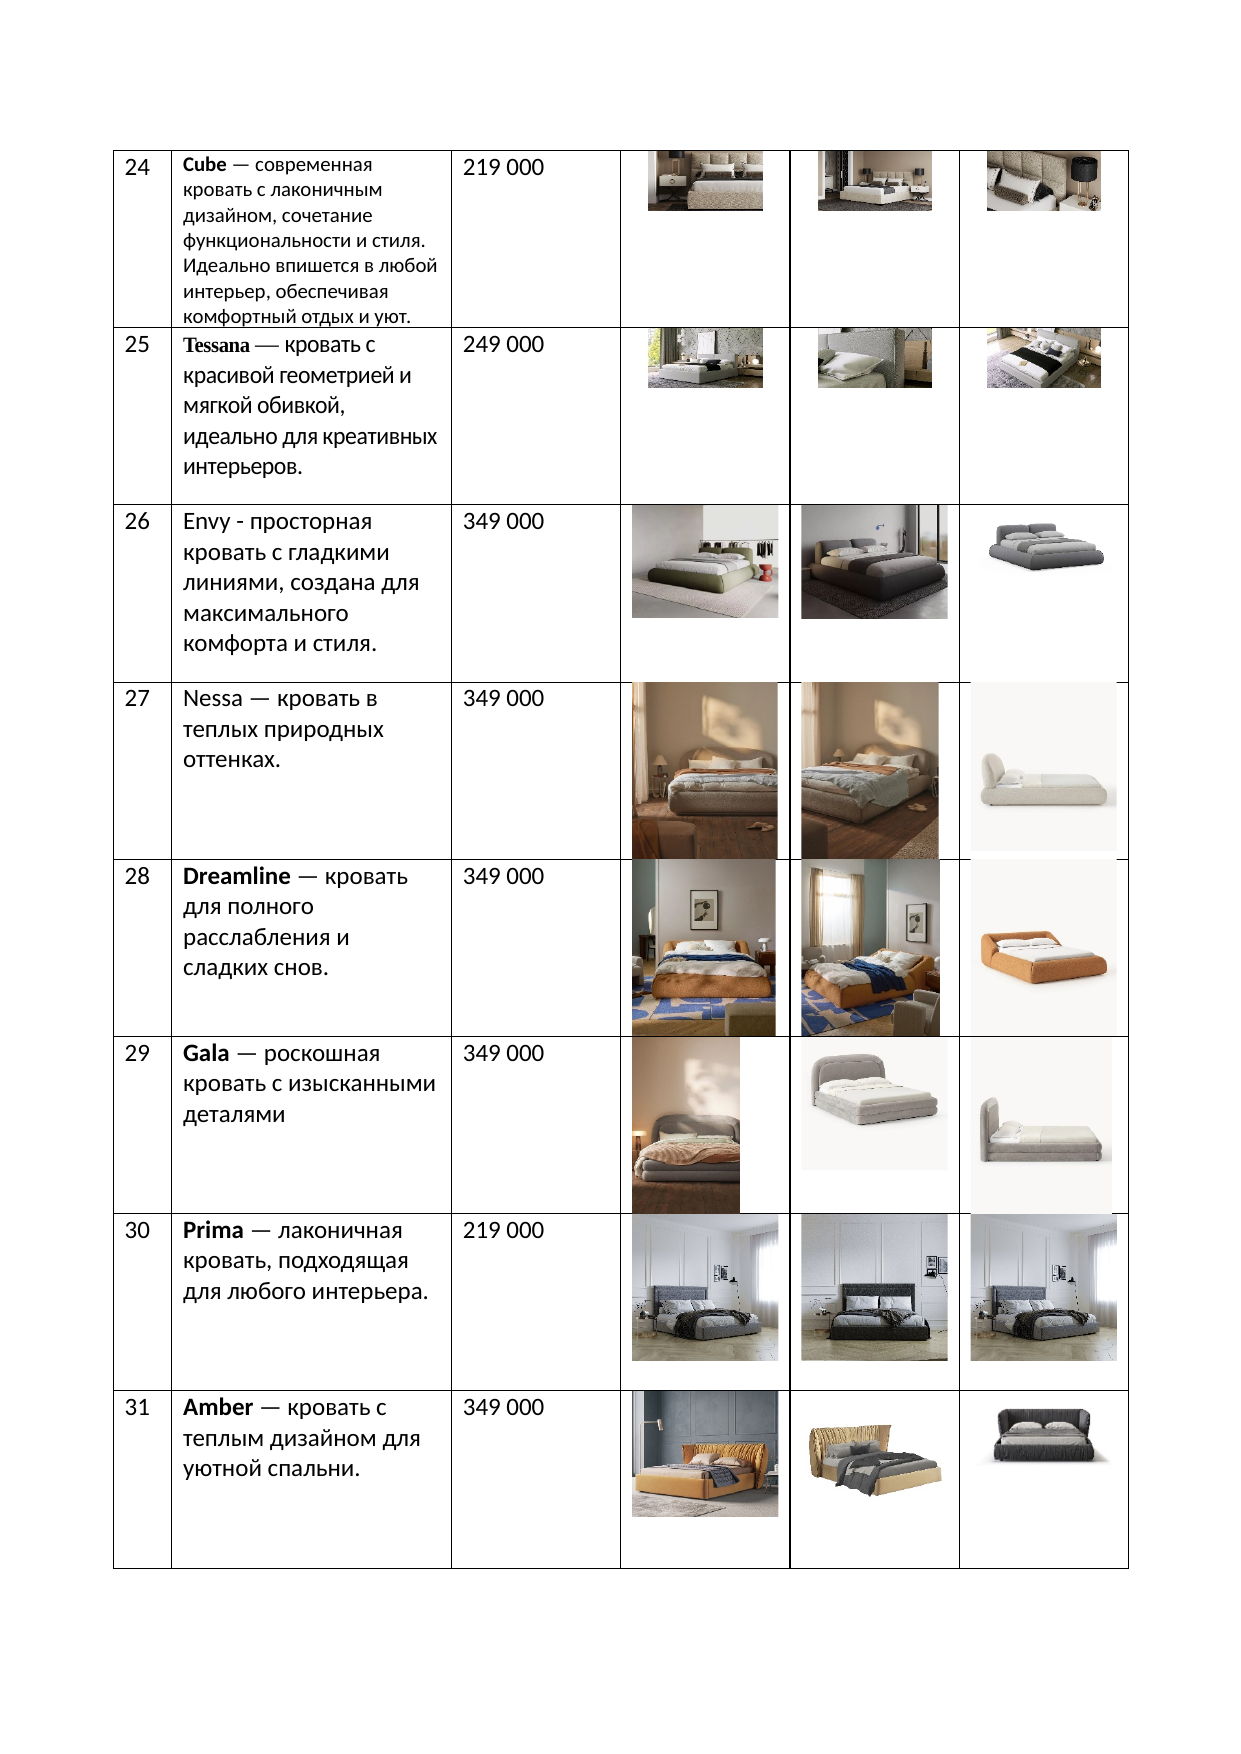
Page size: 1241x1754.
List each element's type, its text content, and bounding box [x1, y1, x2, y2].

table_cell 349 000 [452, 683, 620, 859]
table_cell [791, 860, 801, 1036]
picture [632, 505, 779, 618]
picture [801, 1214, 948, 1361]
table_cell Tessana — кровать с красивой геометрией и мягкой обивкой, идеально для креативных интерьеров. [172, 328, 451, 504]
table_cell 249 000 [452, 328, 620, 504]
table_cell 219 000 [452, 1214, 620, 1390]
picture [632, 682, 778, 1036]
table_cell [791, 151, 959, 327]
picture [801, 1391, 948, 1538]
table_cell 27 [114, 683, 171, 859]
table_cell 349 000 [452, 860, 620, 1036]
table_cell [939, 683, 959, 859]
table_cell [621, 151, 789, 327]
table_cell 349 000 [452, 1037, 620, 1213]
table_cell 26 [114, 505, 171, 682]
picture [970, 859, 1117, 1036]
table_cell [960, 683, 1128, 859]
table_cell [621, 1391, 789, 1567]
table_cell [1112, 1037, 1128, 1213]
table_cell Gala — роскошная кровать с изысканными деталями [172, 1037, 451, 1213]
table_cell [791, 1214, 959, 1390]
picture [632, 1037, 779, 1361]
table_cell [621, 1214, 789, 1390]
picture [801, 1037, 948, 1170]
table_cell [776, 860, 789, 1036]
table_cell [960, 505, 1128, 682]
picture [801, 151, 948, 211]
table_cell [791, 1391, 959, 1567]
picture [632, 1391, 779, 1517]
table_cell [1117, 860, 1128, 1036]
table_cell Cube — современная кровать с лаконичным дизайном, сочетание функциональности и стиля. Идеально впишется в любой интерьер, обеспечивая комфортный отдых и уют. [172, 151, 451, 327]
table_cell [960, 860, 970, 1036]
table_cell 349 000 [452, 1391, 620, 1567]
table_cell [791, 505, 959, 682]
table_cell Prima — лаконичная кровать, подходящая для любого интерьера. [172, 1214, 451, 1390]
table_cell [791, 1037, 959, 1213]
picture [970, 1037, 1117, 1361]
table_cell [621, 328, 789, 504]
picture [970, 151, 1117, 211]
table_cell [960, 328, 1128, 504]
table_cell Dreamline — кровать для полного расслабления и сладких снов. [172, 860, 451, 1036]
picture [801, 505, 948, 619]
table_cell 28 [114, 860, 171, 1036]
picture [970, 505, 1117, 587]
picture [632, 328, 779, 388]
table_cell 25 [114, 328, 171, 504]
table_cell [791, 683, 801, 859]
table_cell 29 [114, 1037, 171, 1213]
table_cell 219 000 [452, 151, 620, 327]
picture [970, 328, 1117, 388]
table_cell 349 000 [452, 505, 620, 682]
picture [970, 1391, 1117, 1479]
table_cell [960, 1214, 1128, 1390]
table_cell [621, 505, 789, 682]
table_cell [940, 860, 959, 1036]
table_cell Envy - просторная кровать с гладкими линиями, создана для максимального комфорта и стиля. [172, 505, 451, 682]
table_cell [960, 1391, 1128, 1567]
table_cell 30 [114, 1214, 171, 1390]
table_cell [791, 328, 959, 504]
table_cell [960, 151, 1128, 327]
table_cell [621, 683, 632, 859]
table_cell Nessa — кровать в теплых природных оттенках. [172, 683, 451, 859]
table_cell [740, 1037, 789, 1213]
table_cell [960, 1037, 970, 1213]
picture [632, 151, 779, 211]
table_cell Amber — кровать с теплым дизайном для уютной спальни. [172, 1391, 451, 1567]
picture [801, 682, 940, 1036]
table_cell 31 [114, 1391, 171, 1567]
table_cell [621, 1037, 632, 1213]
picture [801, 328, 948, 388]
picture [970, 682, 1117, 851]
table_cell 24 [114, 151, 171, 327]
table_cell [778, 683, 789, 859]
table_cell [621, 860, 632, 1036]
